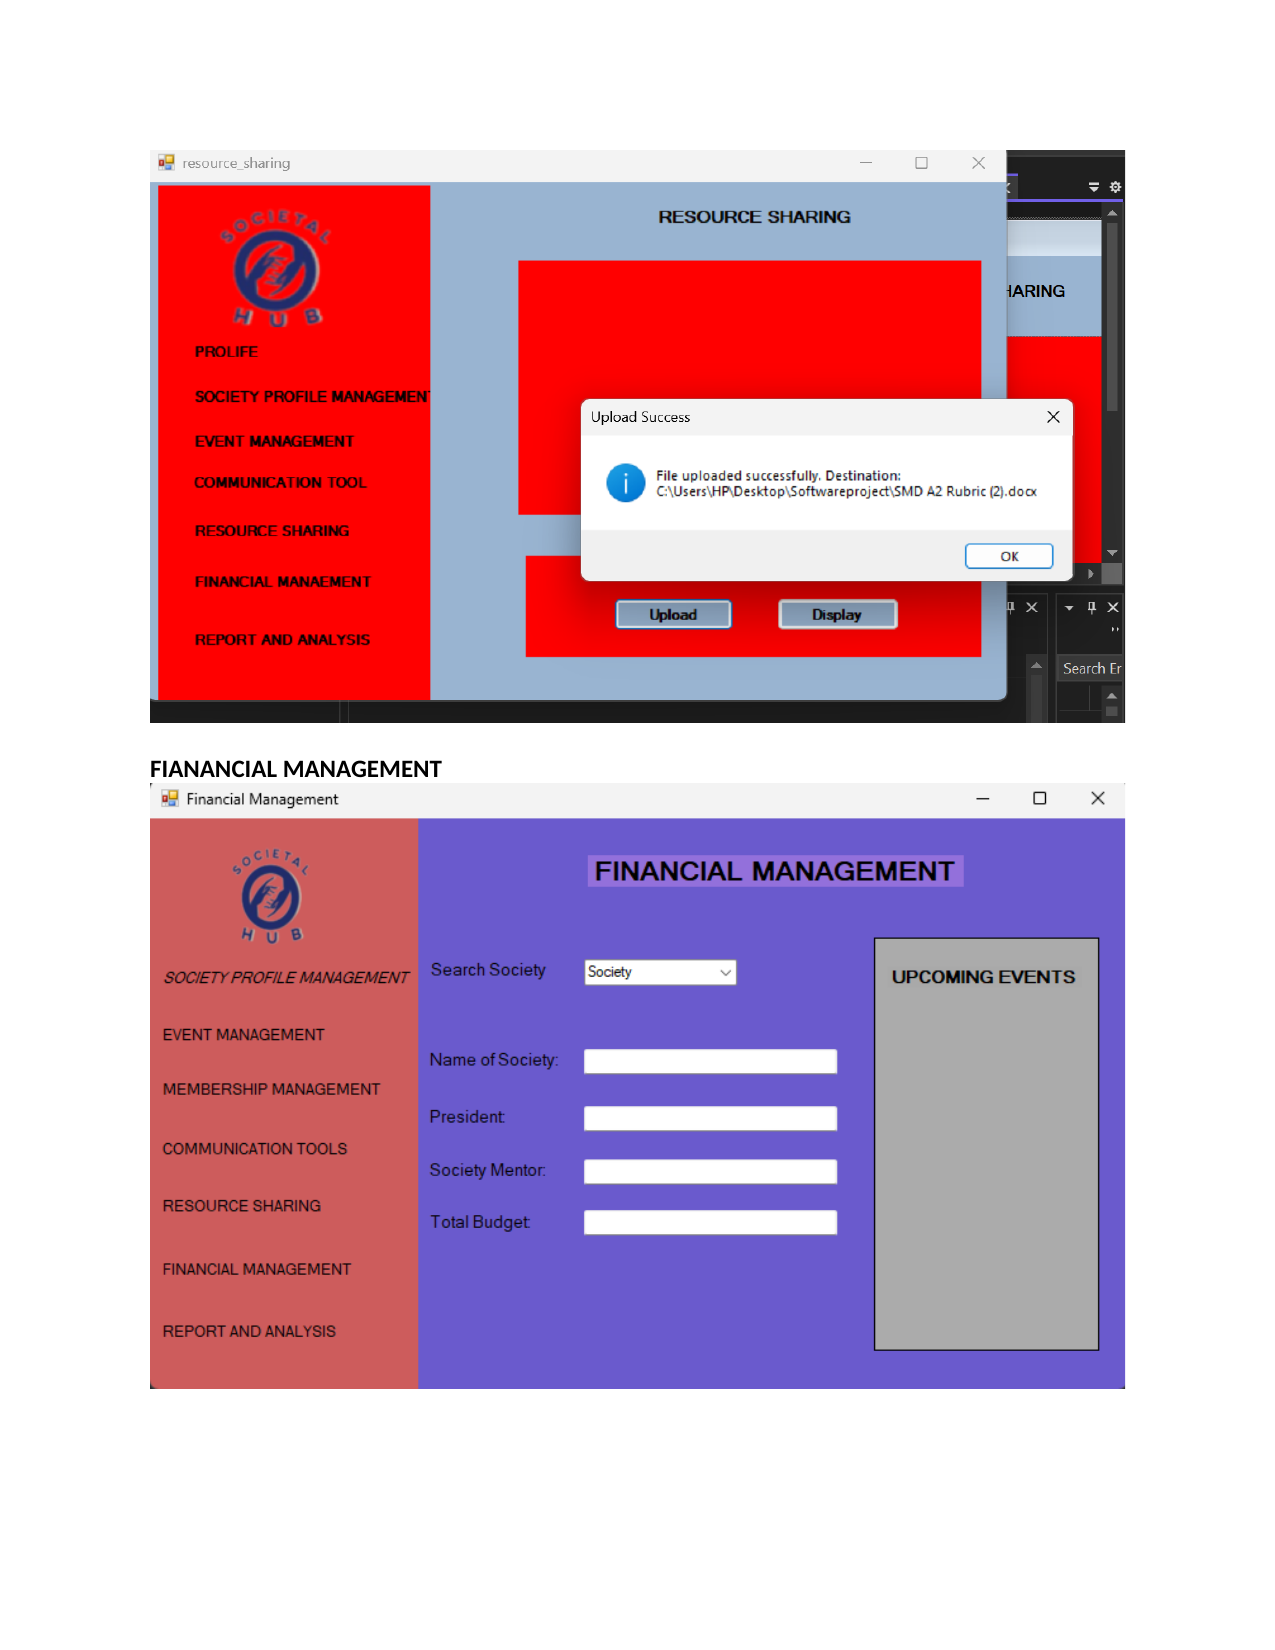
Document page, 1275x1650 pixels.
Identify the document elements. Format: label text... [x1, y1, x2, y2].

text FIANANCIAL MANAGEMENT [150, 753, 1125, 783]
picture [150, 150, 1125, 723]
picture [150, 783, 1125, 1389]
